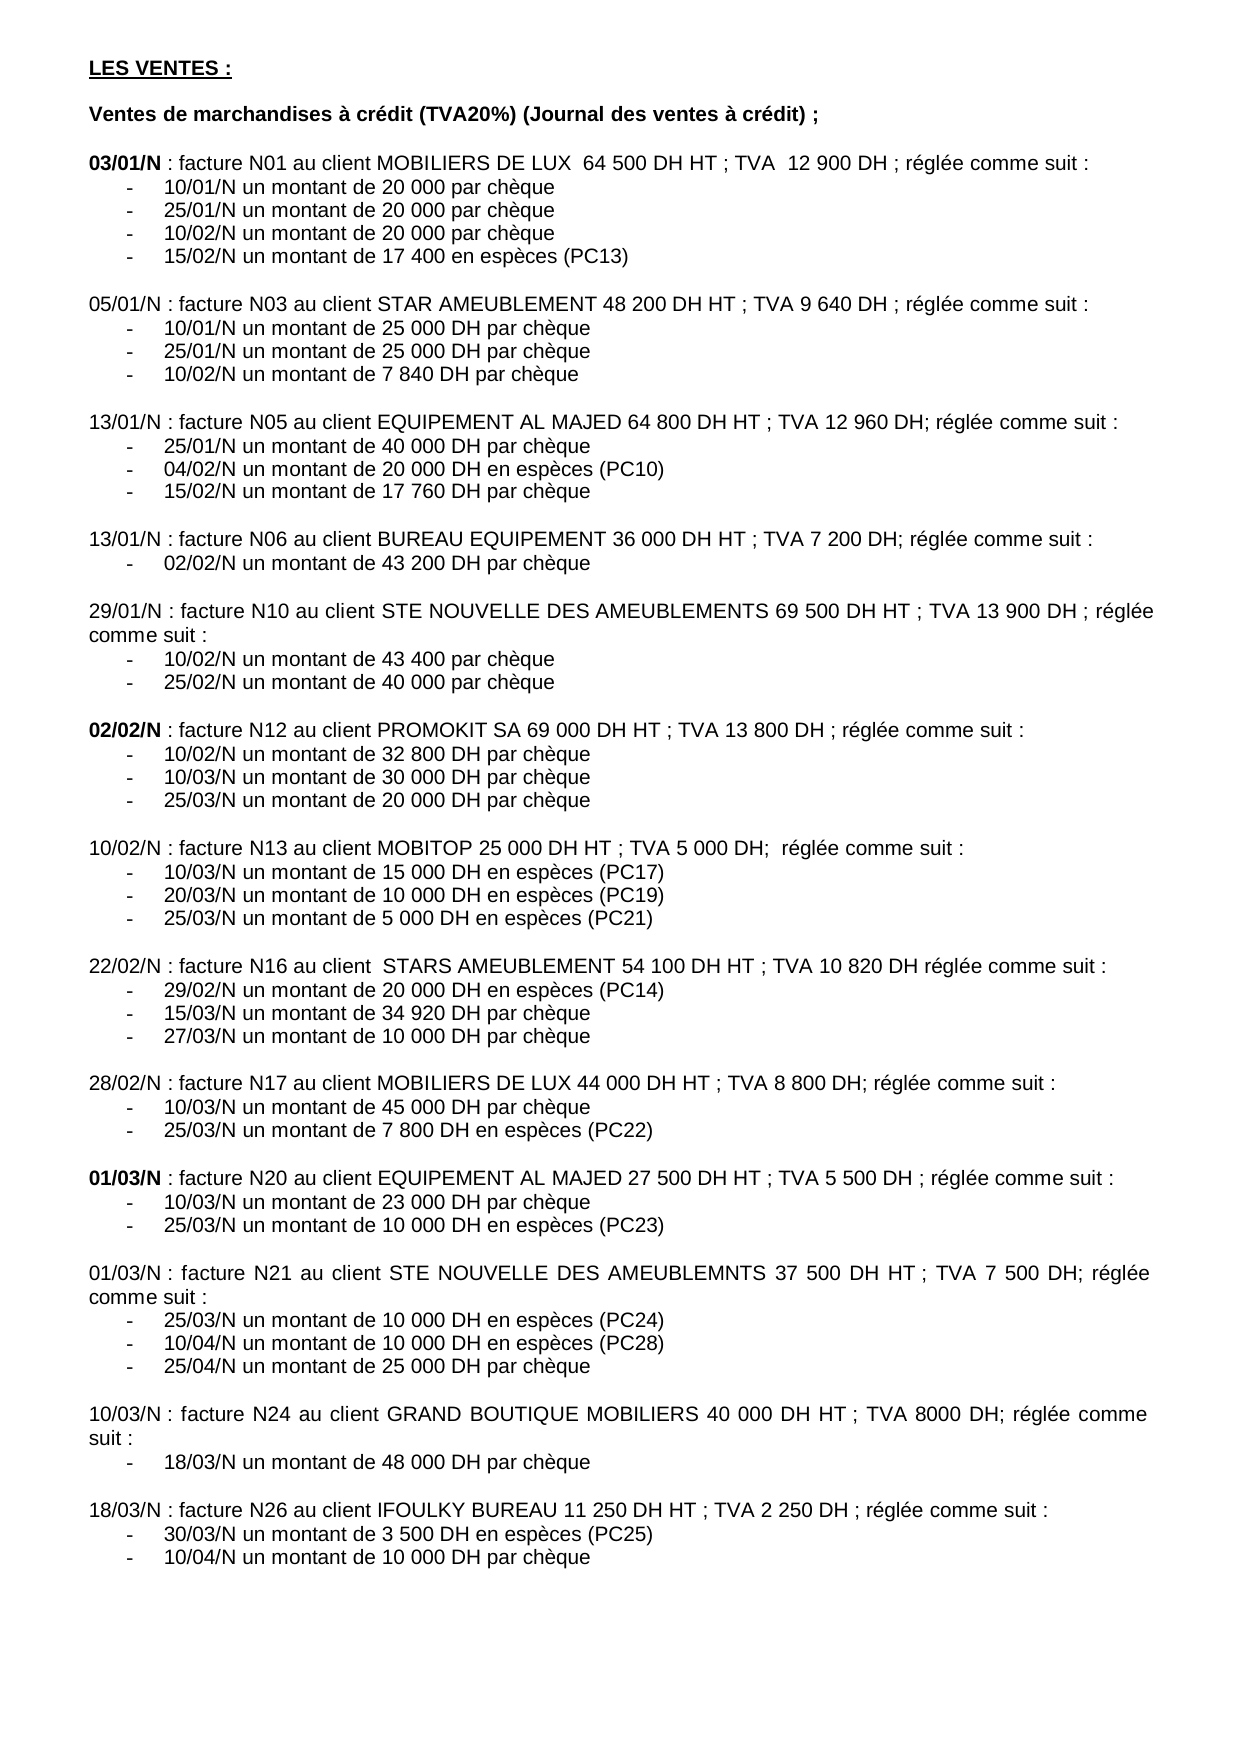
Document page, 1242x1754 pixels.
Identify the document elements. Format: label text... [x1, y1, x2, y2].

text - 10/03/N un montant de 45 000 DH par chèque [126, 1095, 1164, 1119]
text - 10/03/N un montant de 15 000 DH en espèces (PC17) [126, 860, 1164, 884]
text 13/01/N : facture N06 au client BUREAU EQUIPEMENT 36 000 DH HT ; TVA 7 200 DH; réglée comme suit : [88, 527, 1164, 551]
text - 10/01/N un montant de 25 000 DH par chèque [126, 316, 1164, 340]
text - 29/02/N un montant de 20 000 DH en espèces (PC14) [126, 978, 1164, 1002]
text - 25/03/N un montant de 10 000 DH en espèces (PC24) [126, 1309, 1164, 1332]
text - 10/03/N un montant de 23 000 DH par chèque [126, 1190, 1164, 1214]
text 22/02/N : facture N16 au client STARS AMEUBLEMENT 54 100 DH HT ; TVA 10 820 DH réglée comme suit : [88, 954, 1164, 978]
text - 10/03/N un montant de 30 000 DH par chèque [126, 766, 1164, 789]
text 13/01/N : facture N05 au client EQUIPEMENT AL MAJED 64 800 DH HT ; TVA 12 960 DH; réglée comme suit : [88, 409, 1164, 433]
text - 25/01/N un montant de 25 000 DH par chèque [126, 340, 1164, 363]
text 29/01/N : facture N10 au client STE NOUVELLE DES AMEUBLEMENTS 69 500 DH HT ; TVA 13 900 DH ; réglée comme suit : [88, 599, 1157, 647]
text 01/03/N : facture N21 au client STE NOUVELLE DES AMEUBLEMNTS 37 500 DH HT ; TVA 7 500 DH; réglée comme suit : [88, 1261, 1157, 1309]
text 10/02/N : facture N13 au client MOBITOP 25 000 DH HT ; TVA 5 000 DH; réglée comme suit : [88, 836, 1164, 860]
text 05/01/N : facture N03 au client STAR AMEUBLEMENT 48 200 DH HT ; TVA 9 640 DH ; réglée comme suit : [88, 292, 1164, 316]
text - 02/02/N un montant de 43 200 DH par chèque [126, 551, 1164, 575]
text - 27/03/N un montant de 10 000 DH par chèque [126, 1025, 1164, 1048]
text - 10/02/N un montant de 20 000 par chèque [126, 222, 1164, 245]
text 18/03/N : facture N26 au client IFOULKY BUREAU 11 250 DH HT ; TVA 2 250 DH ; réglée comme suit : [88, 1498, 1164, 1522]
text - 15/02/N un montant de 17 760 DH par chèque [126, 481, 1164, 503]
text 28/02/N : facture N17 au client MOBILIERS DE LUX 44 000 DH HT ; TVA 8 800 DH; réglée comme suit : [88, 1071, 1164, 1095]
text - 10/01/N un montant de 20 000 par chèque [126, 175, 1164, 199]
text - 15/03/N un montant de 34 920 DH par chèque [126, 1002, 1164, 1025]
text - 10/02/N un montant de 7 840 DH par chèque [126, 363, 1164, 386]
text - 15/02/N un montant de 17 400 en espèces (PC13) [126, 245, 1164, 268]
text 10/03/N : facture N24 au client GRAND BOUTIQUE MOBILIERS 40 000 DH HT ; TVA 8000 DH; réglée comme suit : [88, 1402, 1157, 1450]
text - 25/03/N un montant de 5 000 DH en espèces (PC21) [126, 907, 1164, 930]
text - 25/03/N un montant de 10 000 DH en espèces (PC23) [126, 1214, 1164, 1237]
text - 10/02/N un montant de 32 800 DH par chèque [126, 742, 1164, 766]
text - 10/04/N un montant de 10 000 DH en espèces (PC28) [126, 1332, 1164, 1355]
text - 18/03/N un montant de 48 000 DH par chèque [126, 1450, 1164, 1474]
text - 25/03/N un montant de 7 800 DH en espèces (PC22) [126, 1119, 1164, 1142]
text - 25/02/N un montant de 40 000 par chèque [126, 671, 1164, 694]
text Ventes de marchandises à crédit (TVA20%) (Journal des ventes à crédit) ; [88, 102, 1164, 126]
text - 25/01/N un montant de 20 000 par chèque [126, 199, 1164, 222]
text 02/02/N : facture N12 au client PROMOKIT SA 69 000 DH HT ; TVA 13 800 DH ; réglée comme suit : [88, 717, 1164, 741]
text - 25/01/N un montant de 40 000 DH par chèque [126, 433, 1164, 458]
text 03/01/N : facture N01 au client MOBILIERS DE LUX 64 500 DH HT ; TVA 12 900 DH ; réglée comme suit : [88, 150, 1164, 174]
text - 10/02/N un montant de 43 400 par chèque [126, 647, 1164, 671]
text - 04/02/N un montant de 20 000 DH en espèces (PC10) [126, 458, 1164, 481]
text - 25/03/N un montant de 20 000 DH par chèque [126, 789, 1164, 812]
text LES VENTES : [88, 56, 1164, 79]
text - 20/03/N un montant de 10 000 DH en espèces (PC19) [126, 884, 1164, 907]
text - 30/03/N un montant de 3 500 DH en espèces (PC25) [126, 1522, 1164, 1546]
text - 10/04/N un montant de 10 000 DH par chèque [126, 1546, 1164, 1569]
text 01/03/N : facture N20 au client EQUIPEMENT AL MAJED 27 500 DH HT ; TVA 5 500 DH ; réglée comme suit : [88, 1166, 1164, 1190]
text - 25/04/N un montant de 25 000 DH par chèque [126, 1355, 1164, 1378]
